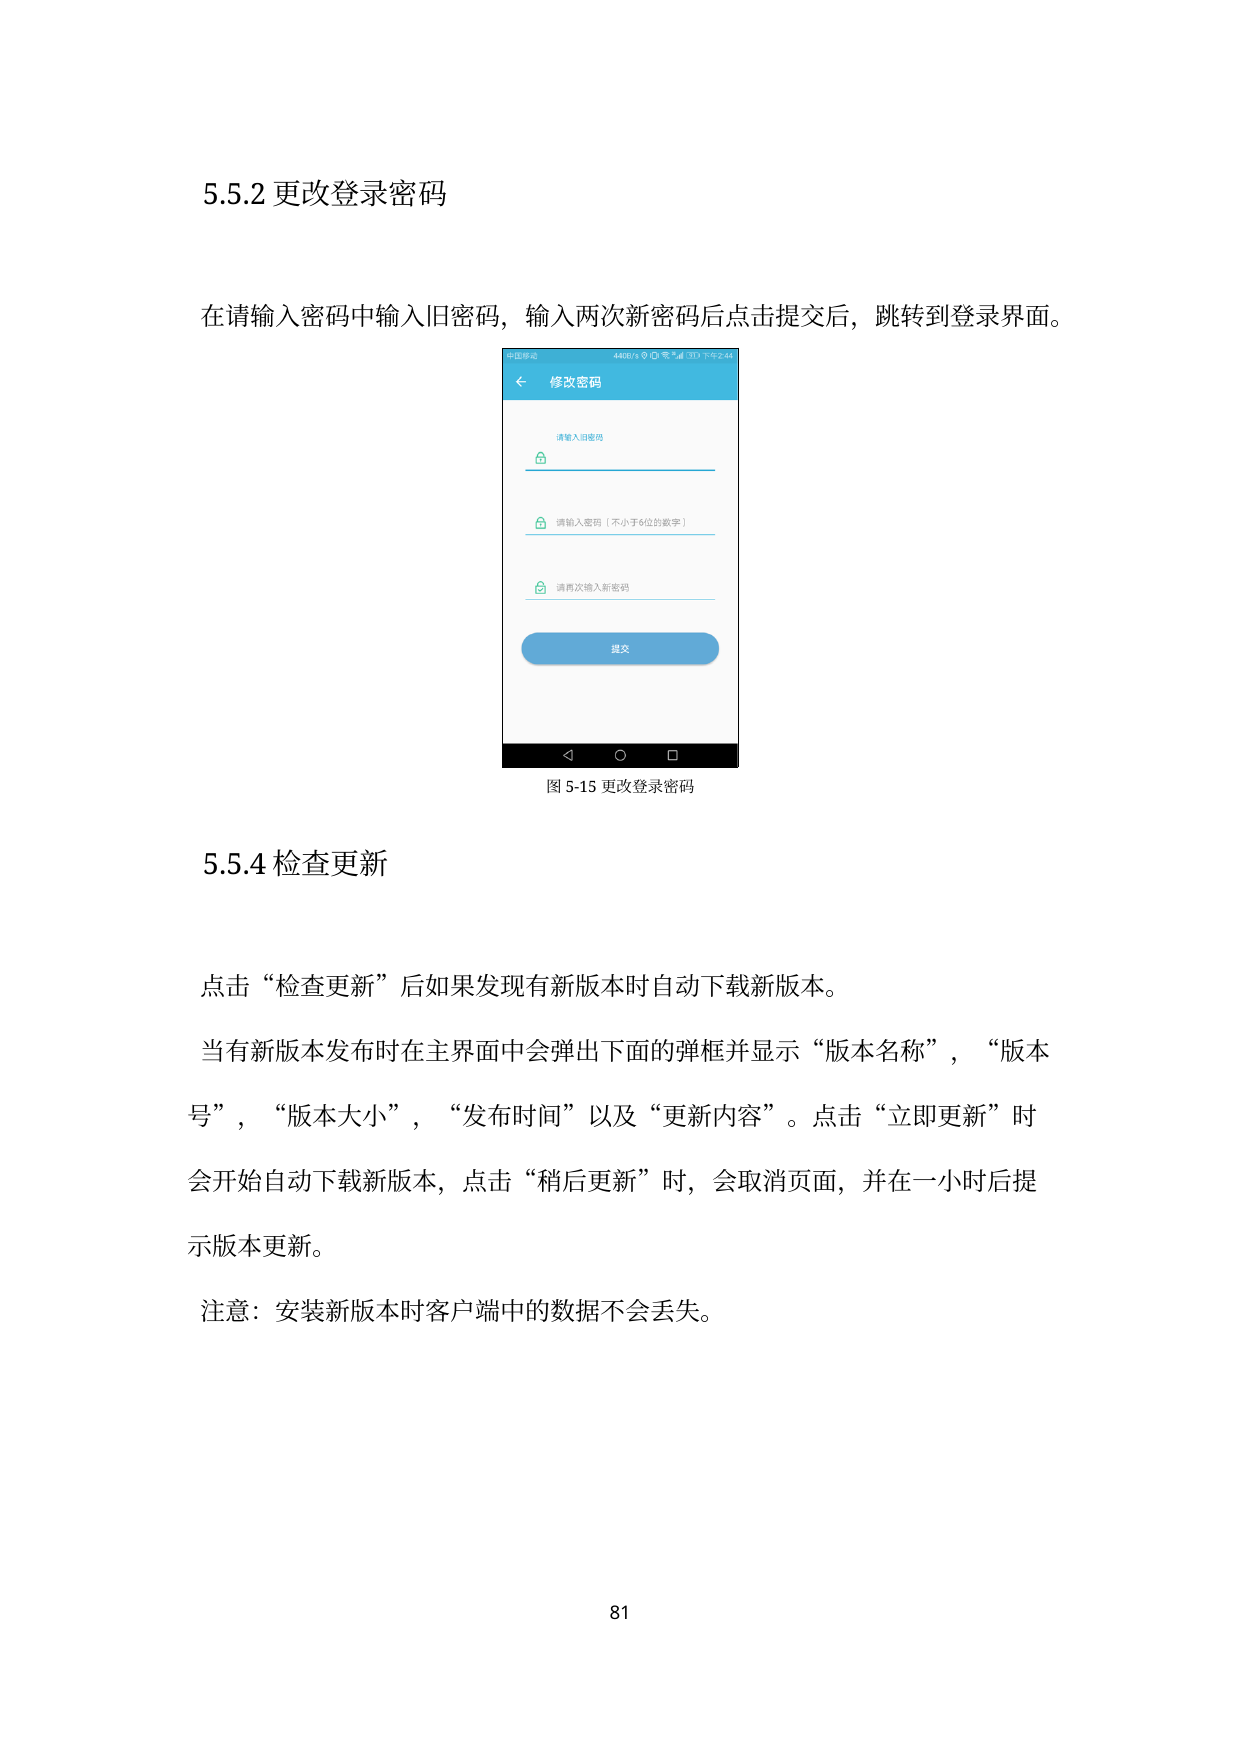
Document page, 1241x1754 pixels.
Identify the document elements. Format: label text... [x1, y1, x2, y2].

text 点击“检查更新”后如果发现有新版本时自动下载新版本。 [187, 952, 1053, 1017]
text 当有新版本发布时在主界面中会弹出下面的弹框并显示“版本名称”，“版本号”，“版本大小”，“发布时间”以及“更新内容”。点击“立即更新”时会开始自动下载新版本，点击“稍后更新”时，会取消页面，并在一小时后提示版本更新。 [187, 1017, 1053, 1277]
text 图 5-15 更改登录密码 [187, 770, 1053, 802]
subtitle 5.5.4检查更新 [187, 829, 1053, 894]
text 注意：安装新版本时客户端中的数据不会丢失。 [187, 1277, 1053, 1342]
picture [503, 349, 738, 767]
text 在请输入密码中输入旧密码，输入两次新密码后点击提交后，跳转到登录界面。 [187, 282, 1053, 347]
subtitle 5.5.2更改登录密码 [187, 160, 1053, 225]
